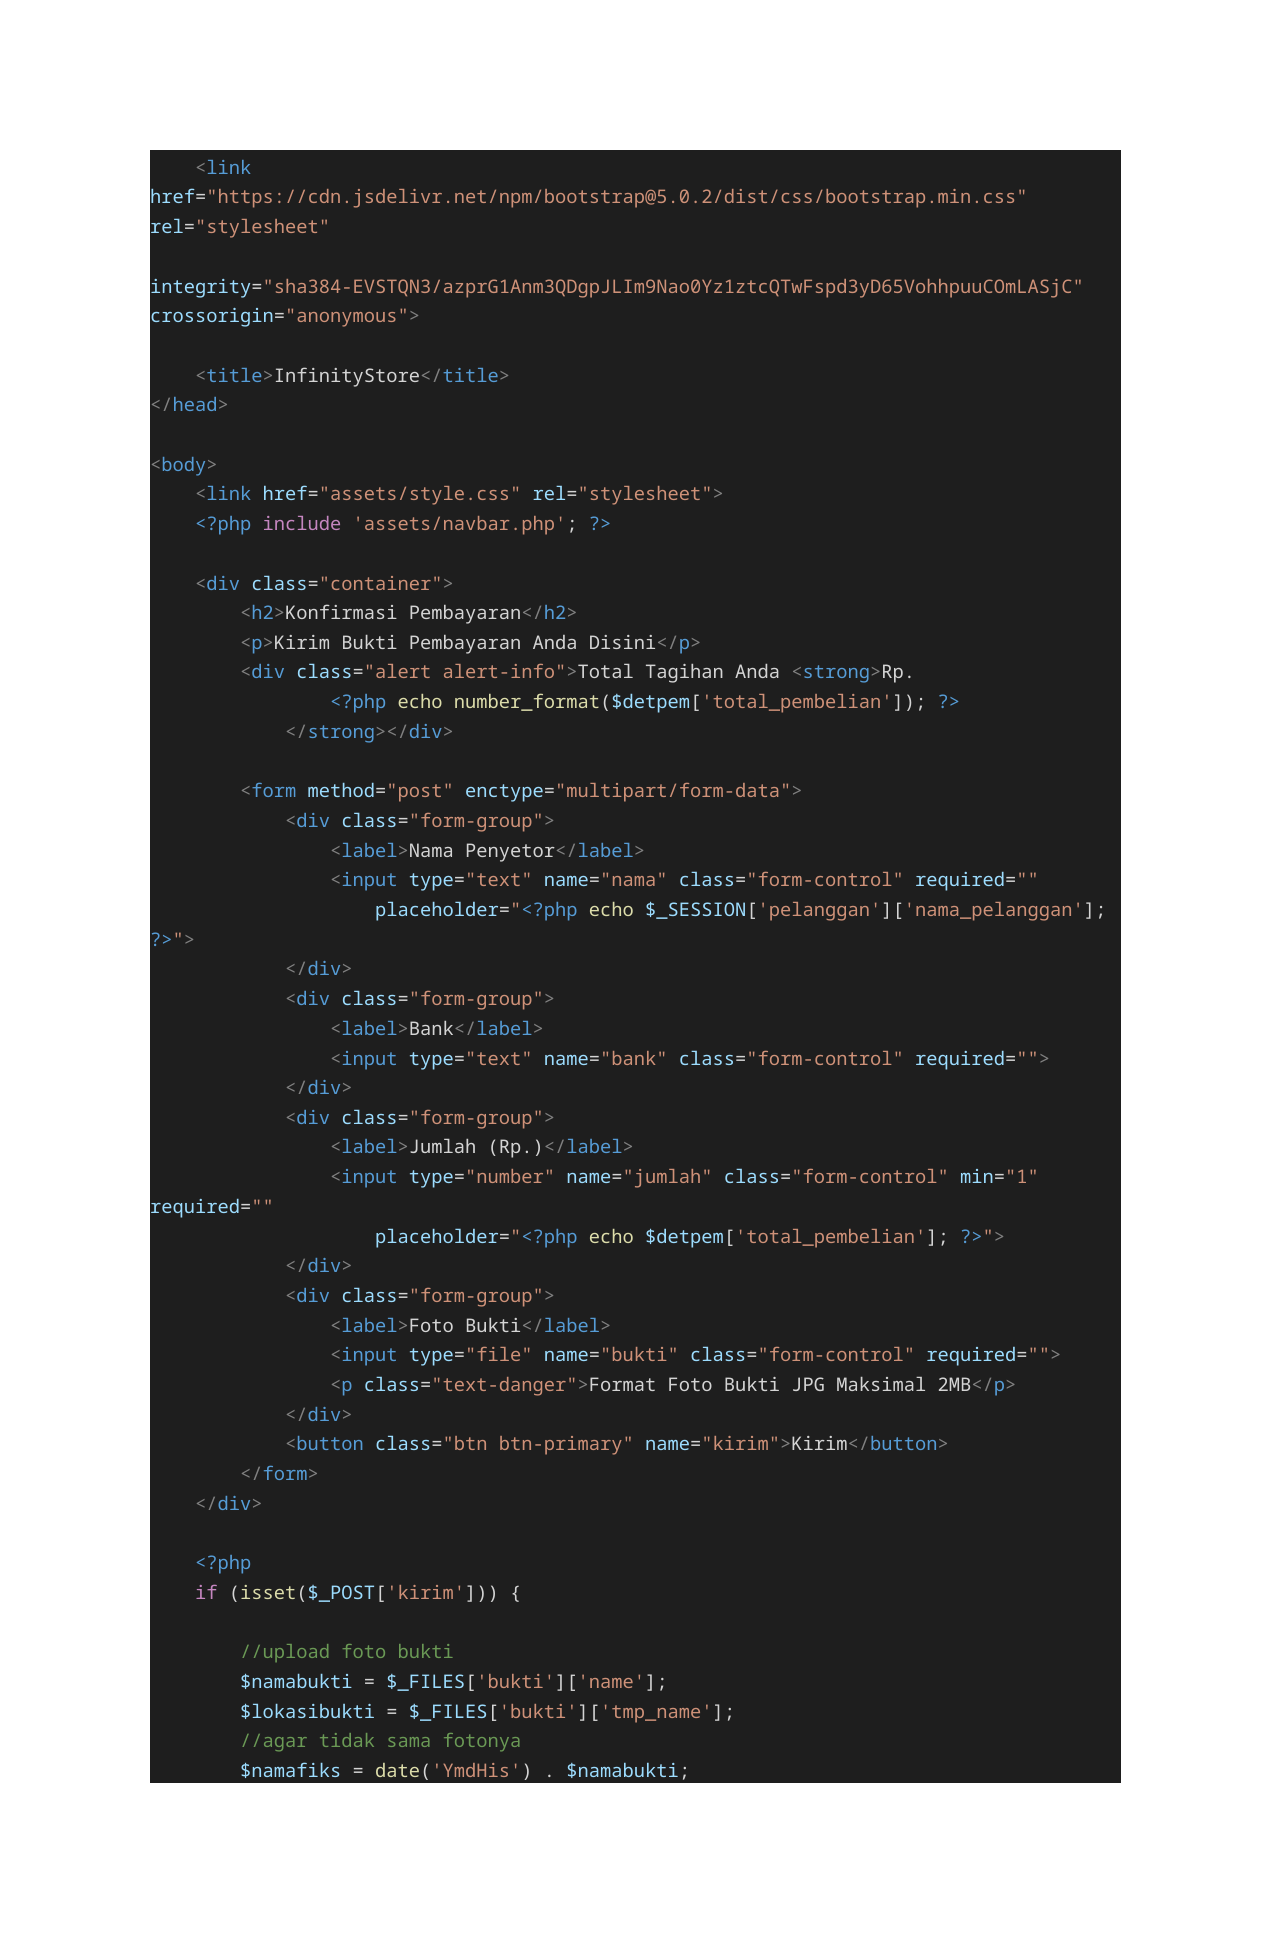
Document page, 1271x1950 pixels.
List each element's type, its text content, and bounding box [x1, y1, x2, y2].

text <label>Foto Bukti</label> [150, 1308, 1121, 1337]
text <div class="alert alert-info">Total Tagihan Anda <strong>Rp. [150, 655, 1121, 684]
text <input type="file" name="bukti" class="form-control" required=""> [150, 1337, 1121, 1367]
text <input type="number" name="jumlah" class="form-control" min="1" required="" [150, 1159, 1121, 1219]
text if (isset($_POST['kirim'])) { [150, 1575, 1121, 1605]
text integrity="sha384-EVSTQN3/azprG1Anm3QDgpJLIm9Nao0Yz1ztcQTwFspd3yD65VohhpuuCOmLASjC" crossorigin="anonymous"> [150, 239, 1121, 328]
text <title>InfinityStore</title> [150, 358, 1121, 387]
text <form method="post" enctype="multipart/form-data"> [150, 773, 1121, 803]
text </div> [150, 1070, 1121, 1100]
text <label>Jumlah (Rp.)</label> [150, 1130, 1121, 1159]
text <input type="text" name="nama" class="form-control" required="" [150, 862, 1121, 892]
text <p>Kirim Bukti Pembayaran Anda Disini</p> [150, 625, 1121, 655]
text <link href="assets/style.css" rel="stylesheet"> [150, 477, 1121, 506]
text <label>Nama Penyetor</label> [150, 833, 1121, 862]
text </div> [150, 1248, 1121, 1278]
text <?php echo number_format($detpem['total_pembelian']); ?> [150, 684, 1121, 714]
text <div class="form-group"> [150, 803, 1121, 833]
text //upload foto bukti [150, 1634, 1121, 1664]
text </div> [150, 1486, 1121, 1516]
text <link href="https://cdn.jsdelivr.net/npm/bootstrap@5.0.2/dist/css/bootstrap.min.css" rel="stylesheet" [150, 150, 1121, 239]
text <button class="btn btn-primary" name="kirim">Kirim</button> [150, 1427, 1121, 1456]
text </strong></div> [150, 714, 1121, 744]
text </form> [150, 1456, 1121, 1486]
text $namabukti = $_FILES['bukti']['name']; [150, 1664, 1121, 1694]
text <input type="text" name="bank" class="form-control" required=""> [150, 1041, 1121, 1070]
text //agar tidak sama fotonya [150, 1723, 1121, 1753]
text <div class="form-group"> [150, 1278, 1121, 1308]
text <?php include 'assets/navbar.php'; ?> [150, 506, 1121, 536]
text <div class="container"> [150, 566, 1121, 595]
text $lokasibukti = $_FILES['bukti']['tmp_name']; [150, 1694, 1121, 1723]
text <body> [150, 447, 1121, 477]
text <h2>Konfirmasi Pembayaran</h2> [150, 595, 1121, 625]
text <p class="text-danger">Format Foto Bukti JPG Maksimal 2MB</p> [150, 1367, 1121, 1397]
text </div> [150, 952, 1121, 981]
text </div> [150, 1397, 1121, 1427]
text </head> [150, 387, 1121, 417]
text <div class="form-group"> [150, 1100, 1121, 1130]
text $namafiks = date('YmdHis') . $namabukti; [150, 1753, 1121, 1783]
text placeholder="<?php echo $_SESSION['pelanggan']['nama_pelanggan']; ?>"> [150, 892, 1121, 952]
text <?php [150, 1545, 1121, 1575]
text <label>Bank</label> [150, 1011, 1121, 1041]
text <div class="form-group"> [150, 981, 1121, 1011]
text placeholder="<?php echo $detpem['total_pembelian']; ?>"> [150, 1219, 1121, 1248]
